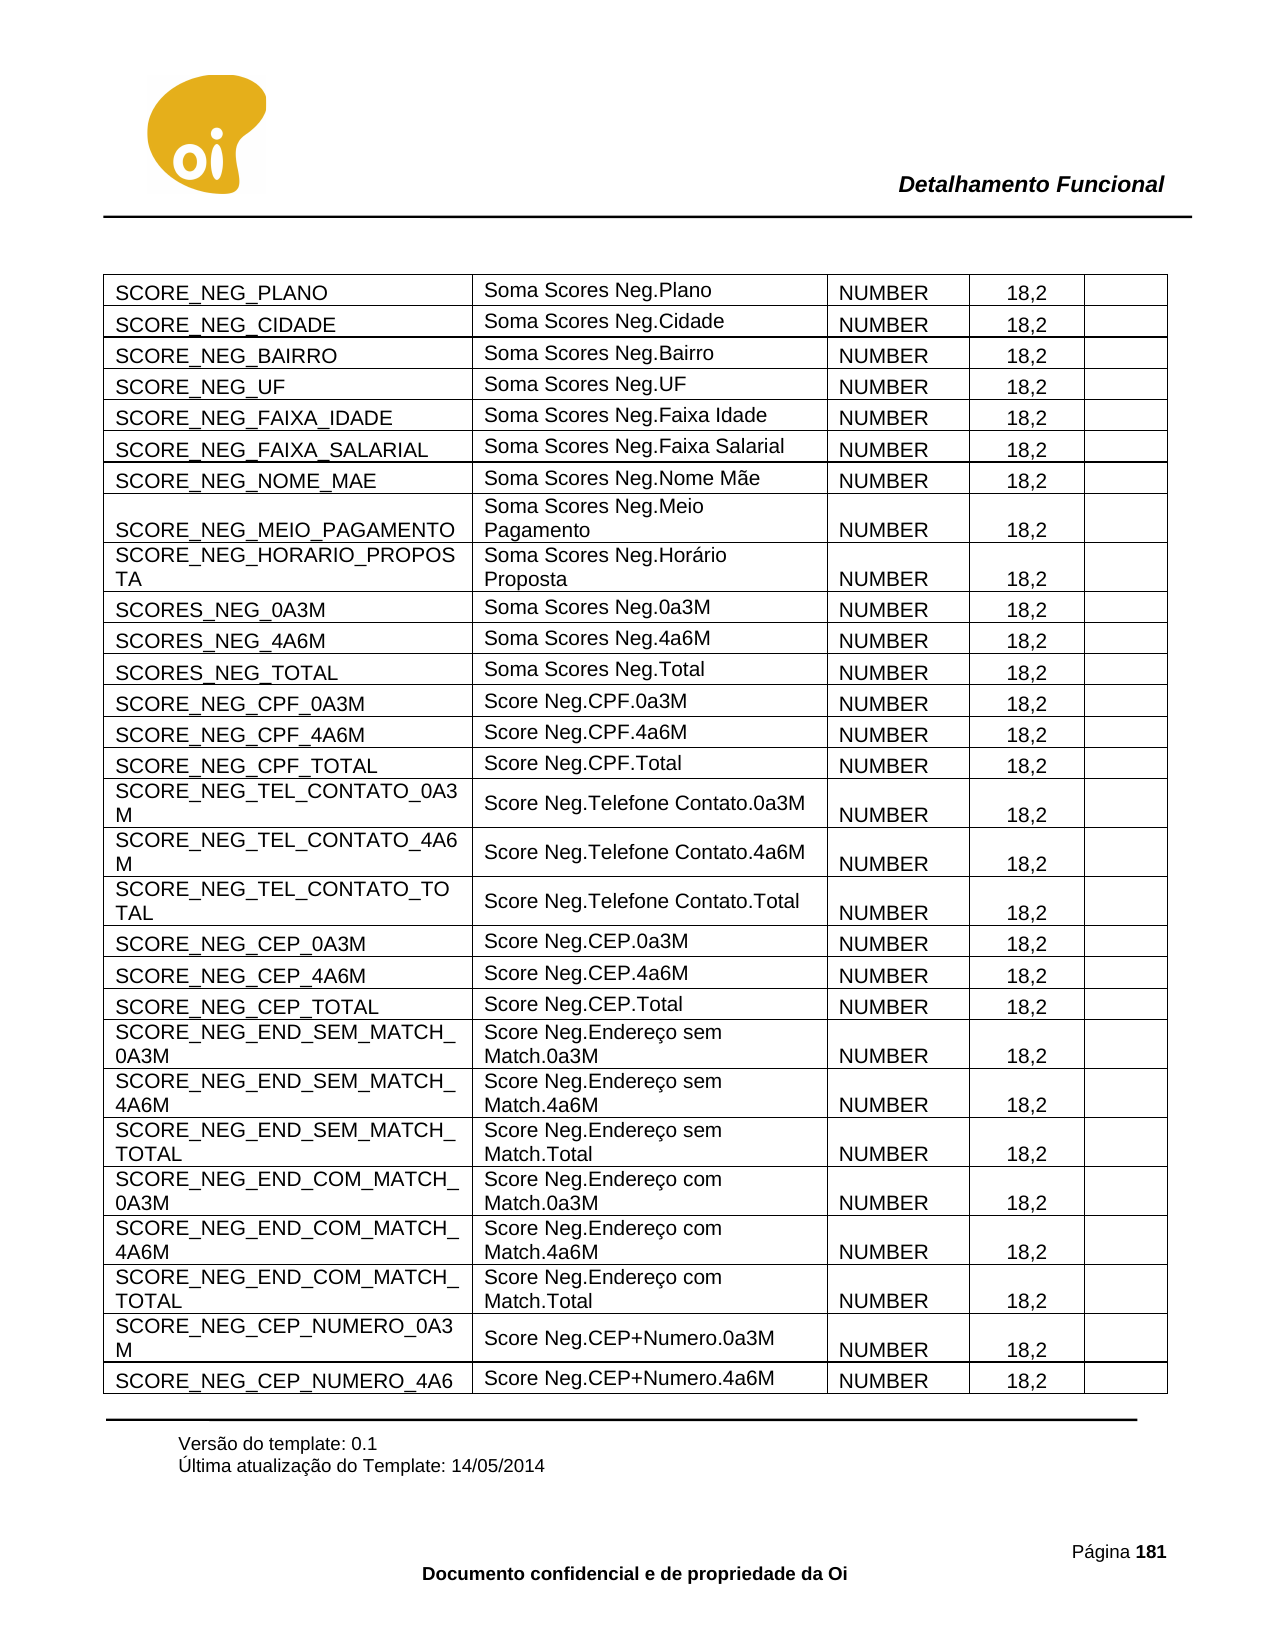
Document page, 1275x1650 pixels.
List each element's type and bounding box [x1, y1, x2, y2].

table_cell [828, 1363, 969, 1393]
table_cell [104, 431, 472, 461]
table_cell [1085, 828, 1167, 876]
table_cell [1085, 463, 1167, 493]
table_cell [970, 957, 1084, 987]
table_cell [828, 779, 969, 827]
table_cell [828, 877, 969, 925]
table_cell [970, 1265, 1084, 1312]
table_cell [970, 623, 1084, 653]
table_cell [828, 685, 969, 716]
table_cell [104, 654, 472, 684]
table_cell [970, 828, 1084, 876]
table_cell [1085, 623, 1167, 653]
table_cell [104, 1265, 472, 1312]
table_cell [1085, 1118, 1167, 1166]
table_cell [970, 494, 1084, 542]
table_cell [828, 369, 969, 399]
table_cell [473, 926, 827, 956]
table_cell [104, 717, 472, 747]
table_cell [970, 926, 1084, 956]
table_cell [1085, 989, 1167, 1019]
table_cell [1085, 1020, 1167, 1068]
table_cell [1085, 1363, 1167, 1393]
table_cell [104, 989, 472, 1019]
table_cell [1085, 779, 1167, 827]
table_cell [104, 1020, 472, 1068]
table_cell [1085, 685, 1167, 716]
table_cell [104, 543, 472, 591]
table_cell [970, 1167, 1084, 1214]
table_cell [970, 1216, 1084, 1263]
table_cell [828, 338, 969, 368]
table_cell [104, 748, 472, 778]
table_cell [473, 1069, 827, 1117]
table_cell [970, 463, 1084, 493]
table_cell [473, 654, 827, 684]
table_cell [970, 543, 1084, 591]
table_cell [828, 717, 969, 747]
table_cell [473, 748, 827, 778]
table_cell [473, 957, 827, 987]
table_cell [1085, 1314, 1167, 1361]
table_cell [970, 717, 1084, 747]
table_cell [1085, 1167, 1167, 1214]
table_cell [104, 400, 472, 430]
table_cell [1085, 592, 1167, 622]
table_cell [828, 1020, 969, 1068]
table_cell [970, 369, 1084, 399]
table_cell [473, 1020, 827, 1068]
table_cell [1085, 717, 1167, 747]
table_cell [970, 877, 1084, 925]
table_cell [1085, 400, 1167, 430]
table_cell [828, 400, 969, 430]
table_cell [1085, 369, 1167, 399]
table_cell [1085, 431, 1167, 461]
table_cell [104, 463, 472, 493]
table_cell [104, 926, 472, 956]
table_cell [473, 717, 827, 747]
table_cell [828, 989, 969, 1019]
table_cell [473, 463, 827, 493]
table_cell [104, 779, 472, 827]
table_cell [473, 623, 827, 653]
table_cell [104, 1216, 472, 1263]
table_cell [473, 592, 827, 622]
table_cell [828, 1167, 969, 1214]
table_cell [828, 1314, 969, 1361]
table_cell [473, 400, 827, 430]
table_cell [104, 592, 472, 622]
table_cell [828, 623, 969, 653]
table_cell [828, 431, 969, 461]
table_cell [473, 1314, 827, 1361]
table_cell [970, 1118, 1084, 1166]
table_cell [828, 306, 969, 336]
picture [147, 75, 267, 194]
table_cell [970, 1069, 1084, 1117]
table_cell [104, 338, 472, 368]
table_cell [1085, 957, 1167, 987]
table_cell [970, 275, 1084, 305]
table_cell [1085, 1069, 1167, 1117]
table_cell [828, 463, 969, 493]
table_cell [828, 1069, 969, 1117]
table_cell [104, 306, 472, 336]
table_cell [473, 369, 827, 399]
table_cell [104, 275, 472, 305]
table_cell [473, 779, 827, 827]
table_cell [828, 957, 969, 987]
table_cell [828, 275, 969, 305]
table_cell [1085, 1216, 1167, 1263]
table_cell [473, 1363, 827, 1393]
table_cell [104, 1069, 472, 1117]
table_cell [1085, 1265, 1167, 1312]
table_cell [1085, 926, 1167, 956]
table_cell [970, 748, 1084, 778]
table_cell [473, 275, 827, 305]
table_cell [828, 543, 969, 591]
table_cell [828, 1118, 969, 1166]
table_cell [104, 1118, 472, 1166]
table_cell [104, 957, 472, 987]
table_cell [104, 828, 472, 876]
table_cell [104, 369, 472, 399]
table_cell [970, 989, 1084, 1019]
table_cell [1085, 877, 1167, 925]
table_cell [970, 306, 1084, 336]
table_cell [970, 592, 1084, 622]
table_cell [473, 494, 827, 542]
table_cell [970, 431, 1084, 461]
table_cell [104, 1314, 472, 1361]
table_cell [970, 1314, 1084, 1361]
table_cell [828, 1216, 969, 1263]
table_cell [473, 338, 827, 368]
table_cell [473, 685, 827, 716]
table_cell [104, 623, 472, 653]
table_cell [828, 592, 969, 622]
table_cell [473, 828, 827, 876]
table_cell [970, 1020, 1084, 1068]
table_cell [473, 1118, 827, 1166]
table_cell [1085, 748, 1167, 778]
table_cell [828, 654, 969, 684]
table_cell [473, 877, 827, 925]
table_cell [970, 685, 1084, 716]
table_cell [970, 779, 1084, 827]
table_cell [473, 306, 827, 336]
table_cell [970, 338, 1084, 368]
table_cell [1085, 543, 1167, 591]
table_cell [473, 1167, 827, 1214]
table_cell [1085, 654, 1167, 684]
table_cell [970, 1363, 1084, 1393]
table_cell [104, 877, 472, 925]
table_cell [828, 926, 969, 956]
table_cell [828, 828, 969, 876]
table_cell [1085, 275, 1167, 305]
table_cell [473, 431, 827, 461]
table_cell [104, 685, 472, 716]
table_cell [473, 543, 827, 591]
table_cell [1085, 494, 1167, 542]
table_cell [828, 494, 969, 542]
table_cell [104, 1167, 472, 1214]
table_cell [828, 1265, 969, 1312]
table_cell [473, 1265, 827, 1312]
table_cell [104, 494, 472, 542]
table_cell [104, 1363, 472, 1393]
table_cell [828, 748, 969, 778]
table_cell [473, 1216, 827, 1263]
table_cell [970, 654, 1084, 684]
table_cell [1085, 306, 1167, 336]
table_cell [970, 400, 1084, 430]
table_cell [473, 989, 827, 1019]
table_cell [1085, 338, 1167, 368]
